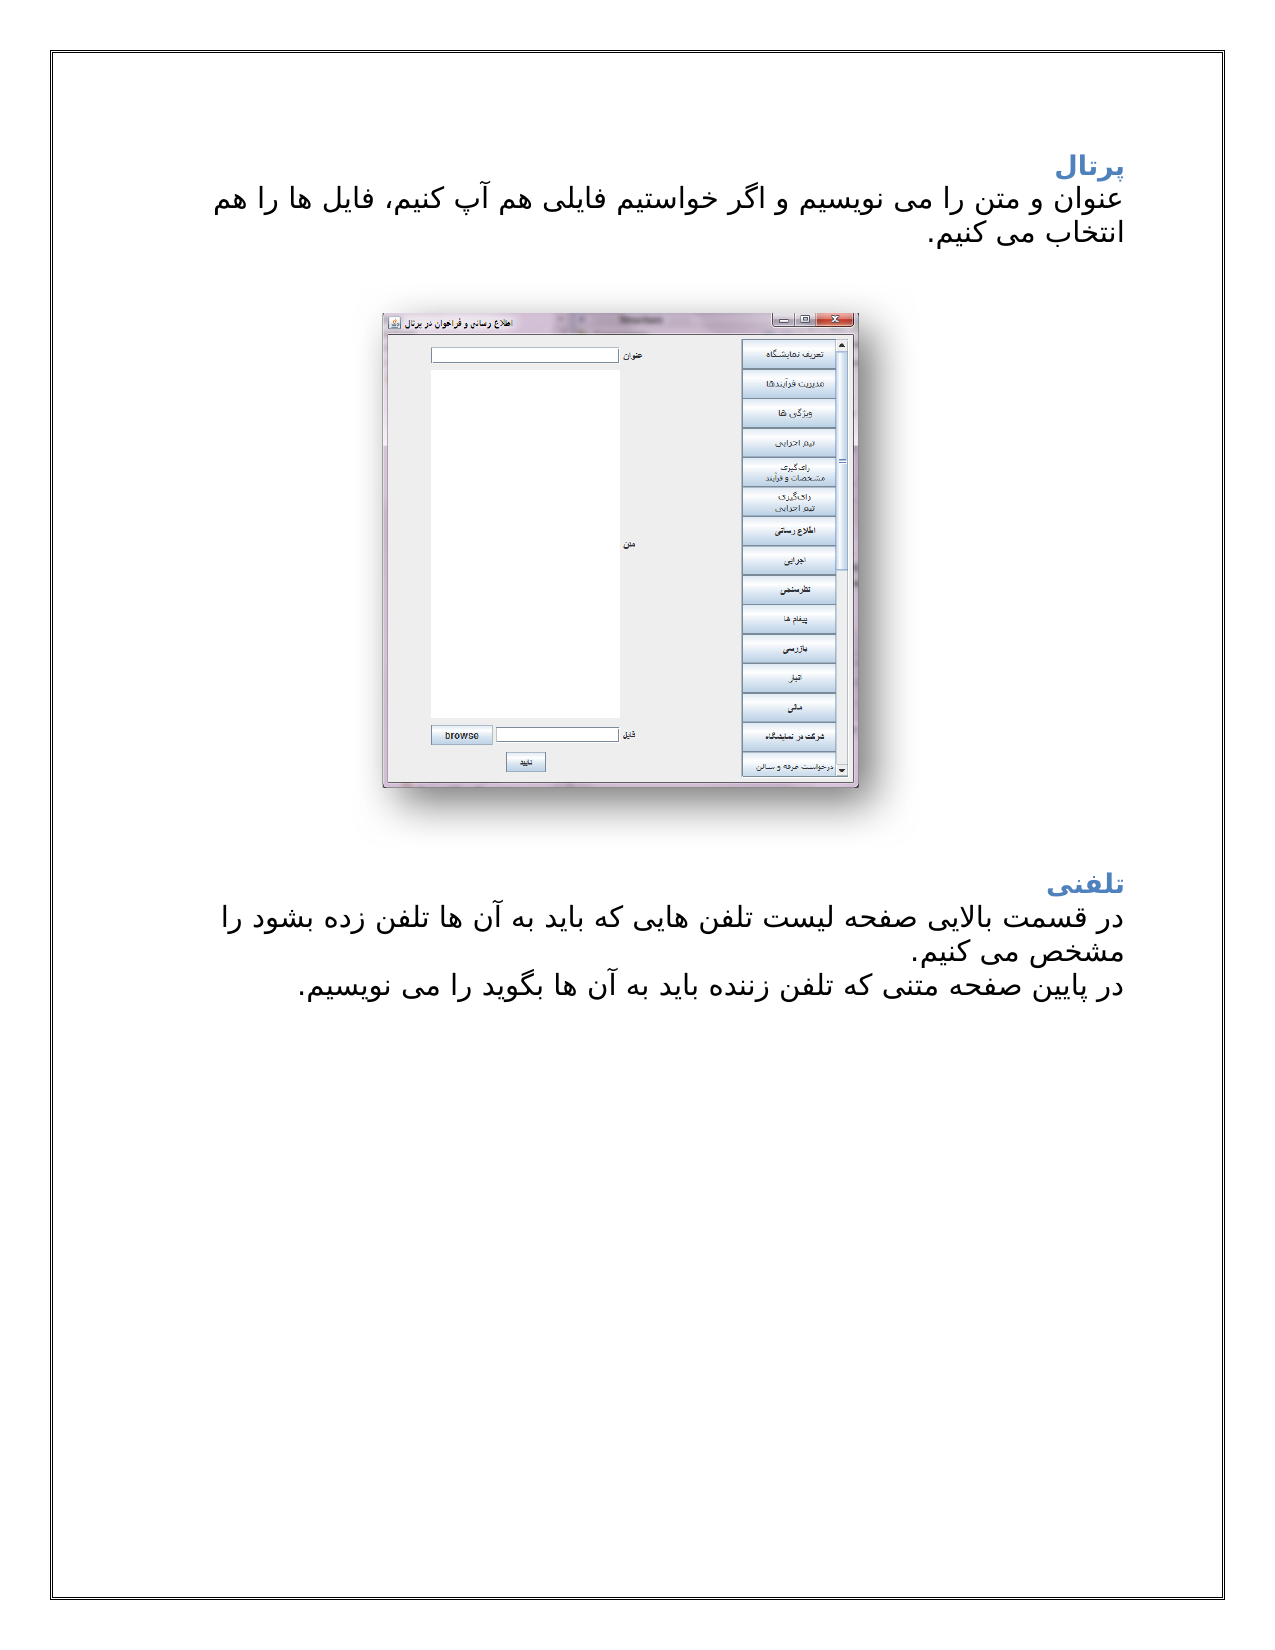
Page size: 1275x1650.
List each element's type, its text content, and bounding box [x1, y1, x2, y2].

subtitle تلفنی [150, 868, 1125, 900]
picture [382, 313, 859, 788]
subtitle پرتال [150, 150, 1125, 182]
text در پایین صفحه متنی که تلفن زننده باید به آن ها بگوید را می نویسیم. [150, 968, 1125, 1002]
text عنوان و متن را می نویسیم و اگر خواستیم فایلی هم آپ کنیم، فایل ها را هم انتخاب می کنیم. [150, 182, 1125, 249]
text در قسمت بالایی صفحه لیست تلفن هایی که باید به آن ها تلفن زده بشود را مشخص می کنیم. [150, 900, 1125, 968]
